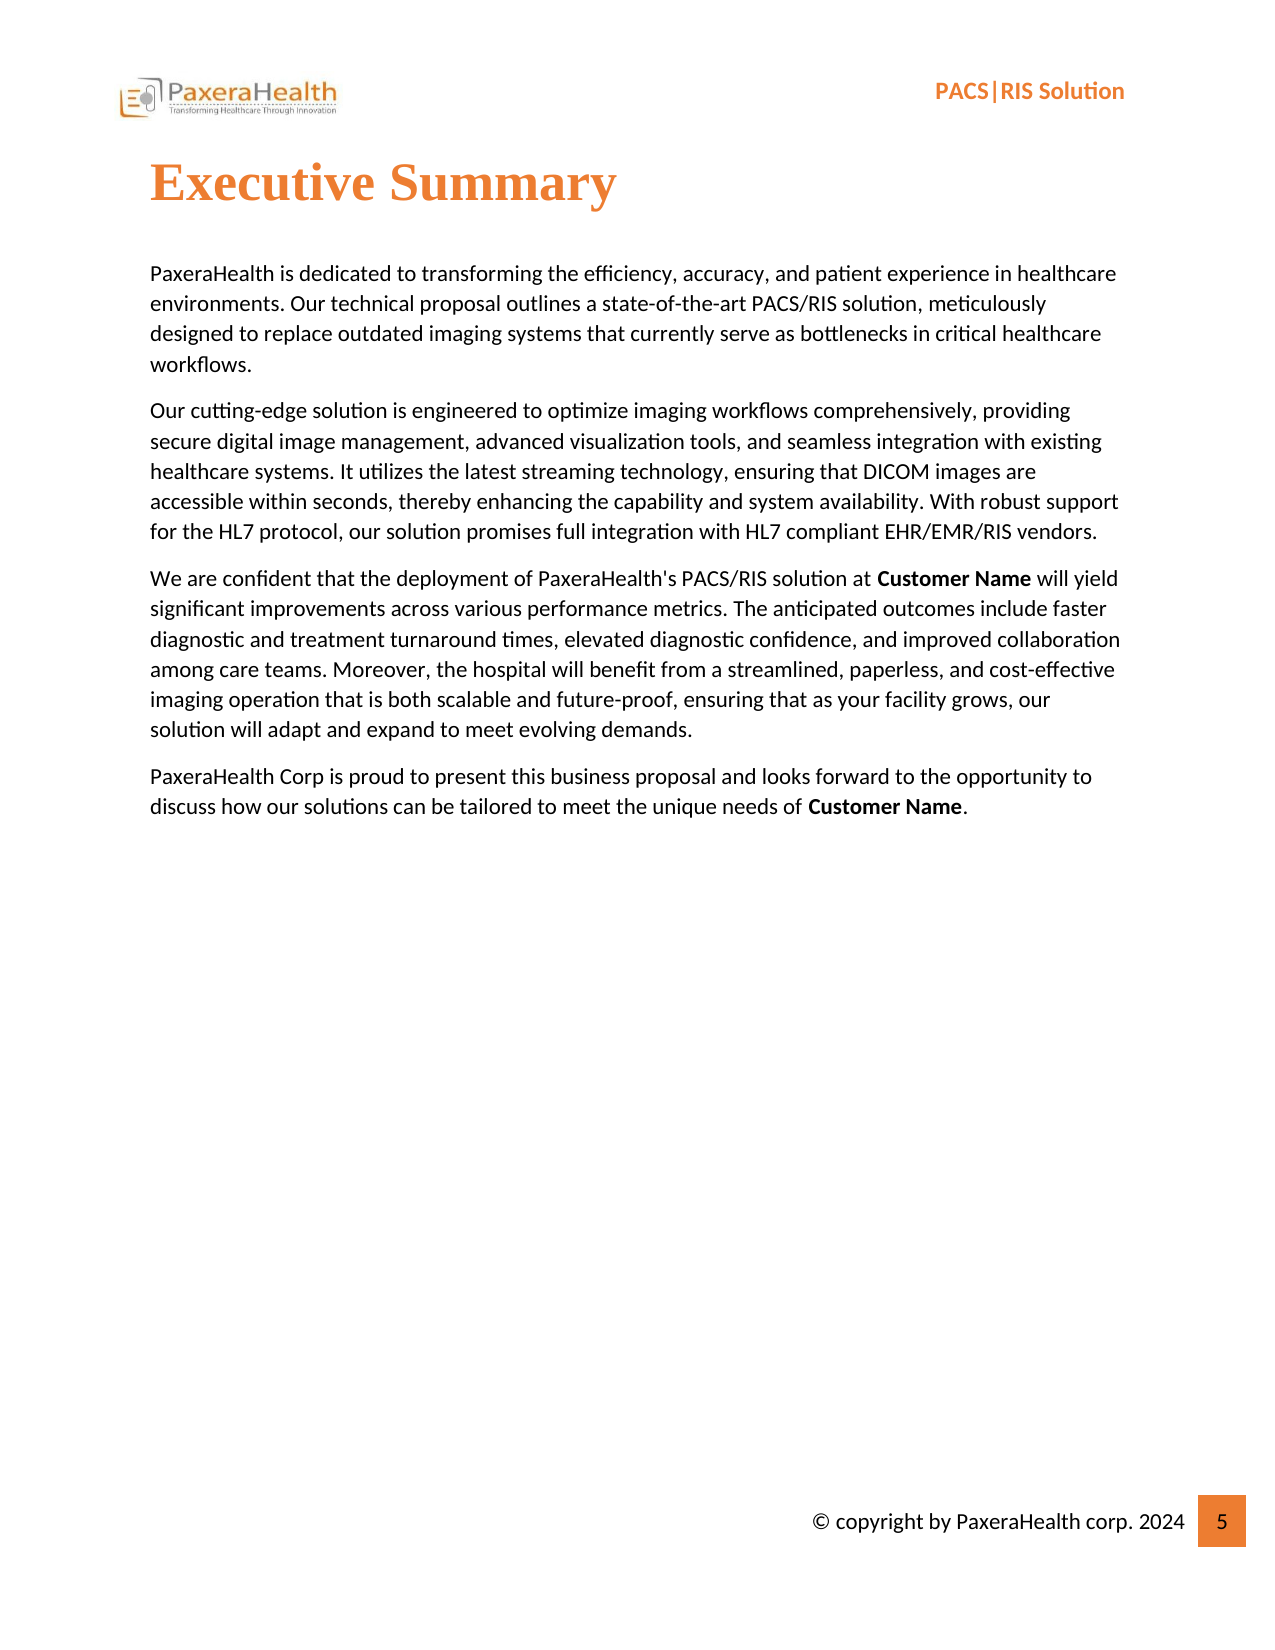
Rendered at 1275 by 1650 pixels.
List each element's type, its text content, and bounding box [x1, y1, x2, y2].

subtitle Executive Summary [150, 150, 1039, 212]
text We are confident that the deployment of PaxeraHealth's PACS/RIS solution at Customer Name will yield significant improvements across various performance metrics. The anticipated outcomes include faster diagnostic and treatment turnaround times, elevated diagnostic confidence, and improved collaboration among care teams. Moreover, the hospital will benefit from a streamlined, paperless, and cost-effective imaging operation that is both scalable and future-proof, ensuring that as your facility grows, our solution will adapt and expand to meet evolving demands. [150, 564, 1125, 743]
picture [114, 71, 344, 121]
text PaxeraHealth Corp is proud to present this business proposal and looks forward to the opportunity to discuss how our solutions can be tailored to meet the unique needs of Customer Name. [150, 762, 1125, 821]
text PaxeraHealth is dedicated to transforming the efficiency, accuracy, and patient experience in healthcare environments. Our technical proposal outlines a state-of-the-art PACS/RIS solution, meticulously designed to replace outdated imaging systems that currently serve as bottlenecks in critical healthcare workflows. [150, 259, 1125, 378]
text Our cutting-edge solution is engineered to optimize imaging workflows comprehensively, providing secure digital image management, advanced visualization tools, and seamless integration with existing healthcare systems. It utilizes the latest streaming technology, ensuring that DICOM images are accessible within seconds, thereby enhancing the capability and system availability. With robust support for the HL7 protocol, our solution promises full integration with HL7 compliant EHR/EMR/RIS vendors. [150, 397, 1125, 546]
